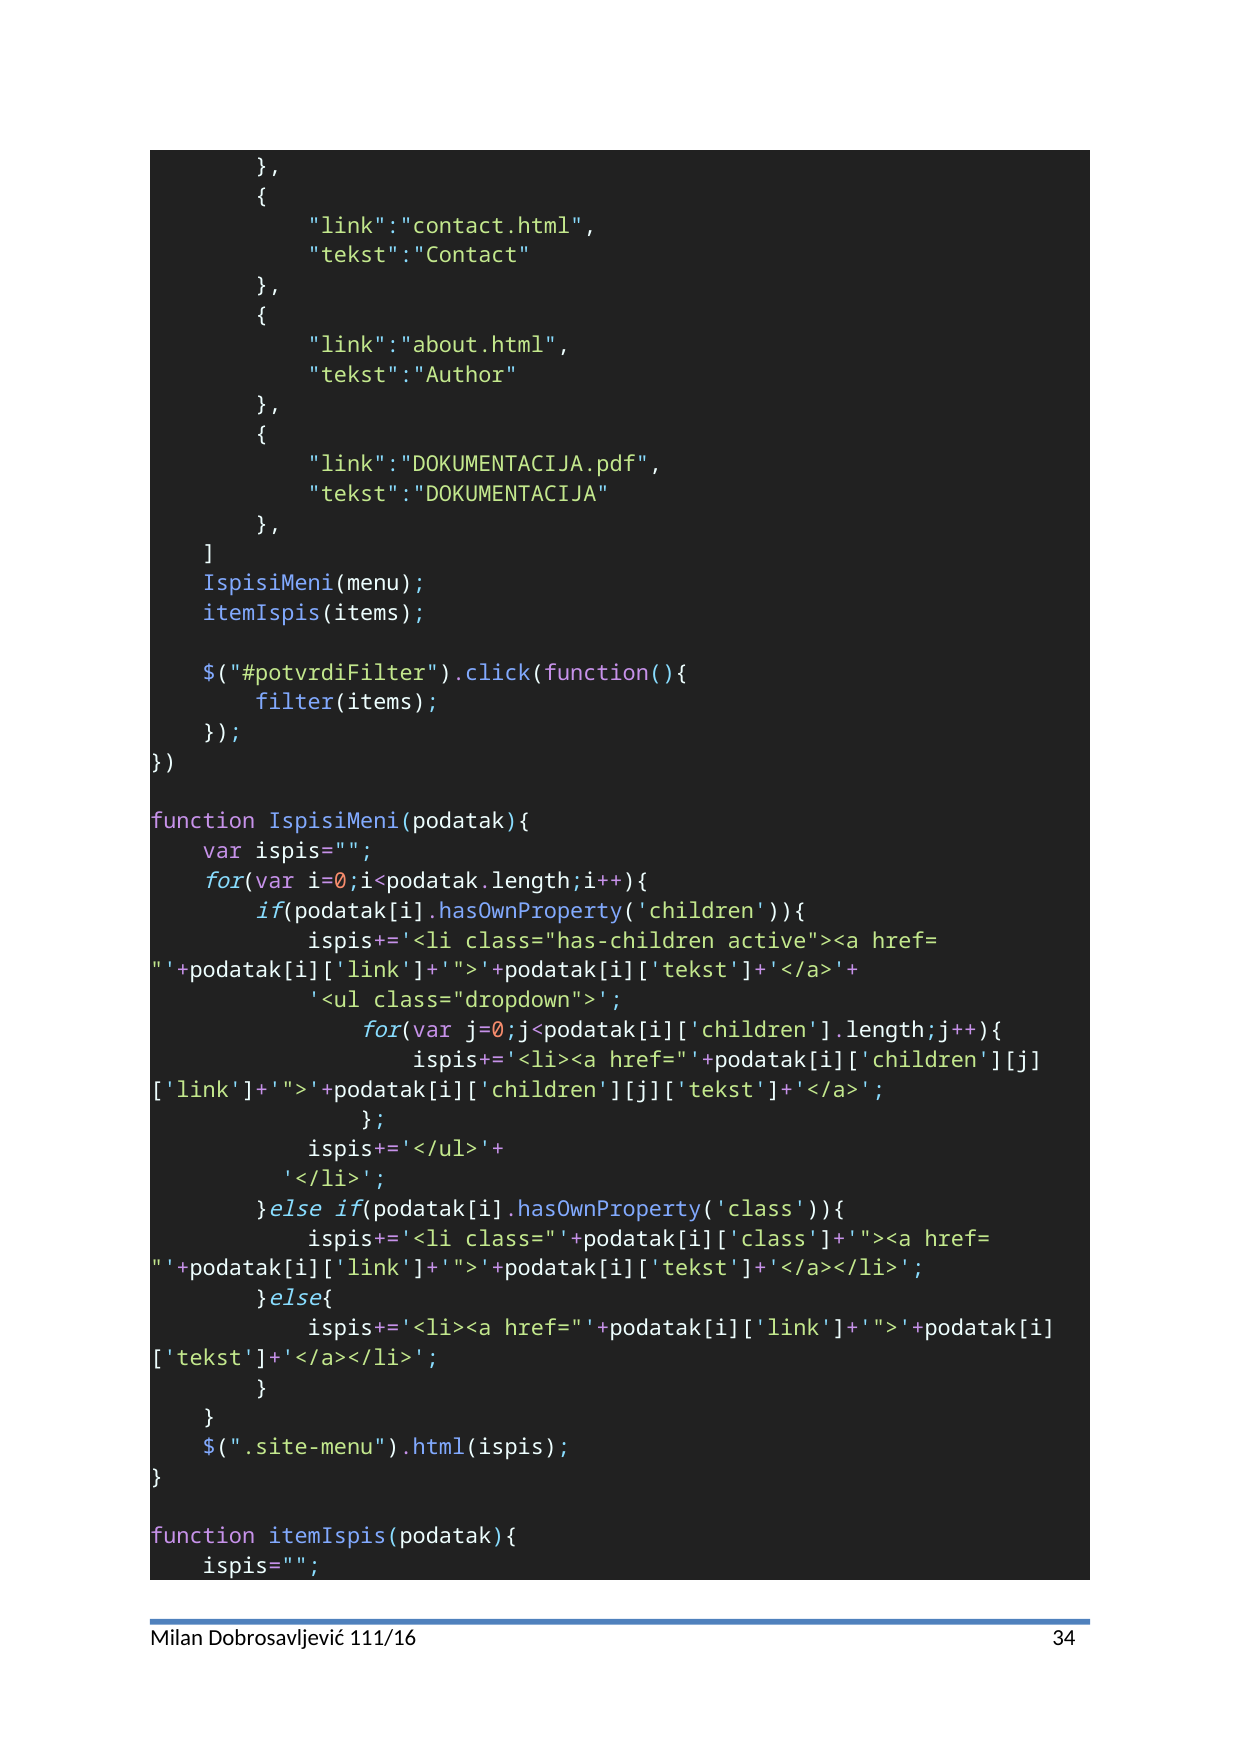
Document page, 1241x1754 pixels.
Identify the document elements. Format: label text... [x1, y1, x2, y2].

text ispis+='<li class="'+podatak[i]['class']+'"><a href="'+podatak[i]['link']+'">'+podatak[i]['tekst']+'</a></li>'; [150, 1222, 1090, 1282]
text "tekst":"DOKUMENTACIJA" [150, 478, 1090, 507]
text }; [150, 1103, 1090, 1133]
text function IspisiMeni(podatak){ [150, 805, 1090, 835]
text }) [150, 746, 1090, 776]
text "link":"DOKUMENTACIJA.pdf", [150, 448, 1090, 478]
text } [150, 1401, 1090, 1431]
text }, [150, 507, 1090, 537]
text for(var j=0;j<podatak[i]['children'].length;j++){ [150, 1014, 1090, 1044]
text function itemIspis(podatak){ [150, 1520, 1090, 1550]
text }, [150, 150, 1090, 180]
text }); [150, 716, 1090, 746]
text }, [150, 269, 1090, 299]
text ispis+='<li><a href="'+podatak[i]['children'][j]['link']+'">'+podatak[i]['children'][j]['tekst']+'</a>'; [150, 1044, 1090, 1103]
text "tekst":"Author" [150, 358, 1090, 388]
text '</li>'; [150, 1163, 1090, 1193]
text "link":"about.html", [150, 329, 1090, 358]
text { [150, 418, 1090, 448]
text }, [150, 388, 1090, 418]
text { [150, 180, 1090, 209]
text var ispis=""; [150, 835, 1090, 865]
text ispis+='<li><a href="'+podatak[i]['link']+'">'+podatak[i]['tekst']+'</a></li>'; [150, 1312, 1090, 1371]
text $("#potvrdiFilter").click(function(){ [150, 656, 1090, 686]
text "tekst":"Contact" [150, 239, 1090, 269]
text '<ul class="dropdown">'; [150, 984, 1090, 1014]
text ispis+='</ul>'+ [150, 1133, 1090, 1163]
text ] [150, 537, 1090, 567]
text "link":"contact.html", [150, 209, 1090, 239]
text }else if(podatak[i].hasOwnProperty('class')){ [150, 1193, 1090, 1222]
text IspisiMeni(menu); [150, 567, 1090, 597]
text for(var i=0;i<podatak.length;i++){ [150, 865, 1090, 895]
text } [150, 1371, 1090, 1401]
text $(".site-menu").html(ispis); [150, 1431, 1090, 1461]
text }else{ [150, 1282, 1090, 1312]
text itemIspis(items); [150, 597, 1090, 627]
text ispis=""; [150, 1550, 1090, 1580]
text { [150, 299, 1090, 329]
text } [150, 1461, 1090, 1491]
text ispis+='<li class="has-children active"><a href="'+podatak[i]['link']+'">'+podatak[i]['tekst']+'</a>'+ [150, 924, 1090, 984]
text filter(items); [150, 686, 1090, 716]
text if(podatak[i].hasOwnProperty('children')){ [150, 895, 1090, 924]
